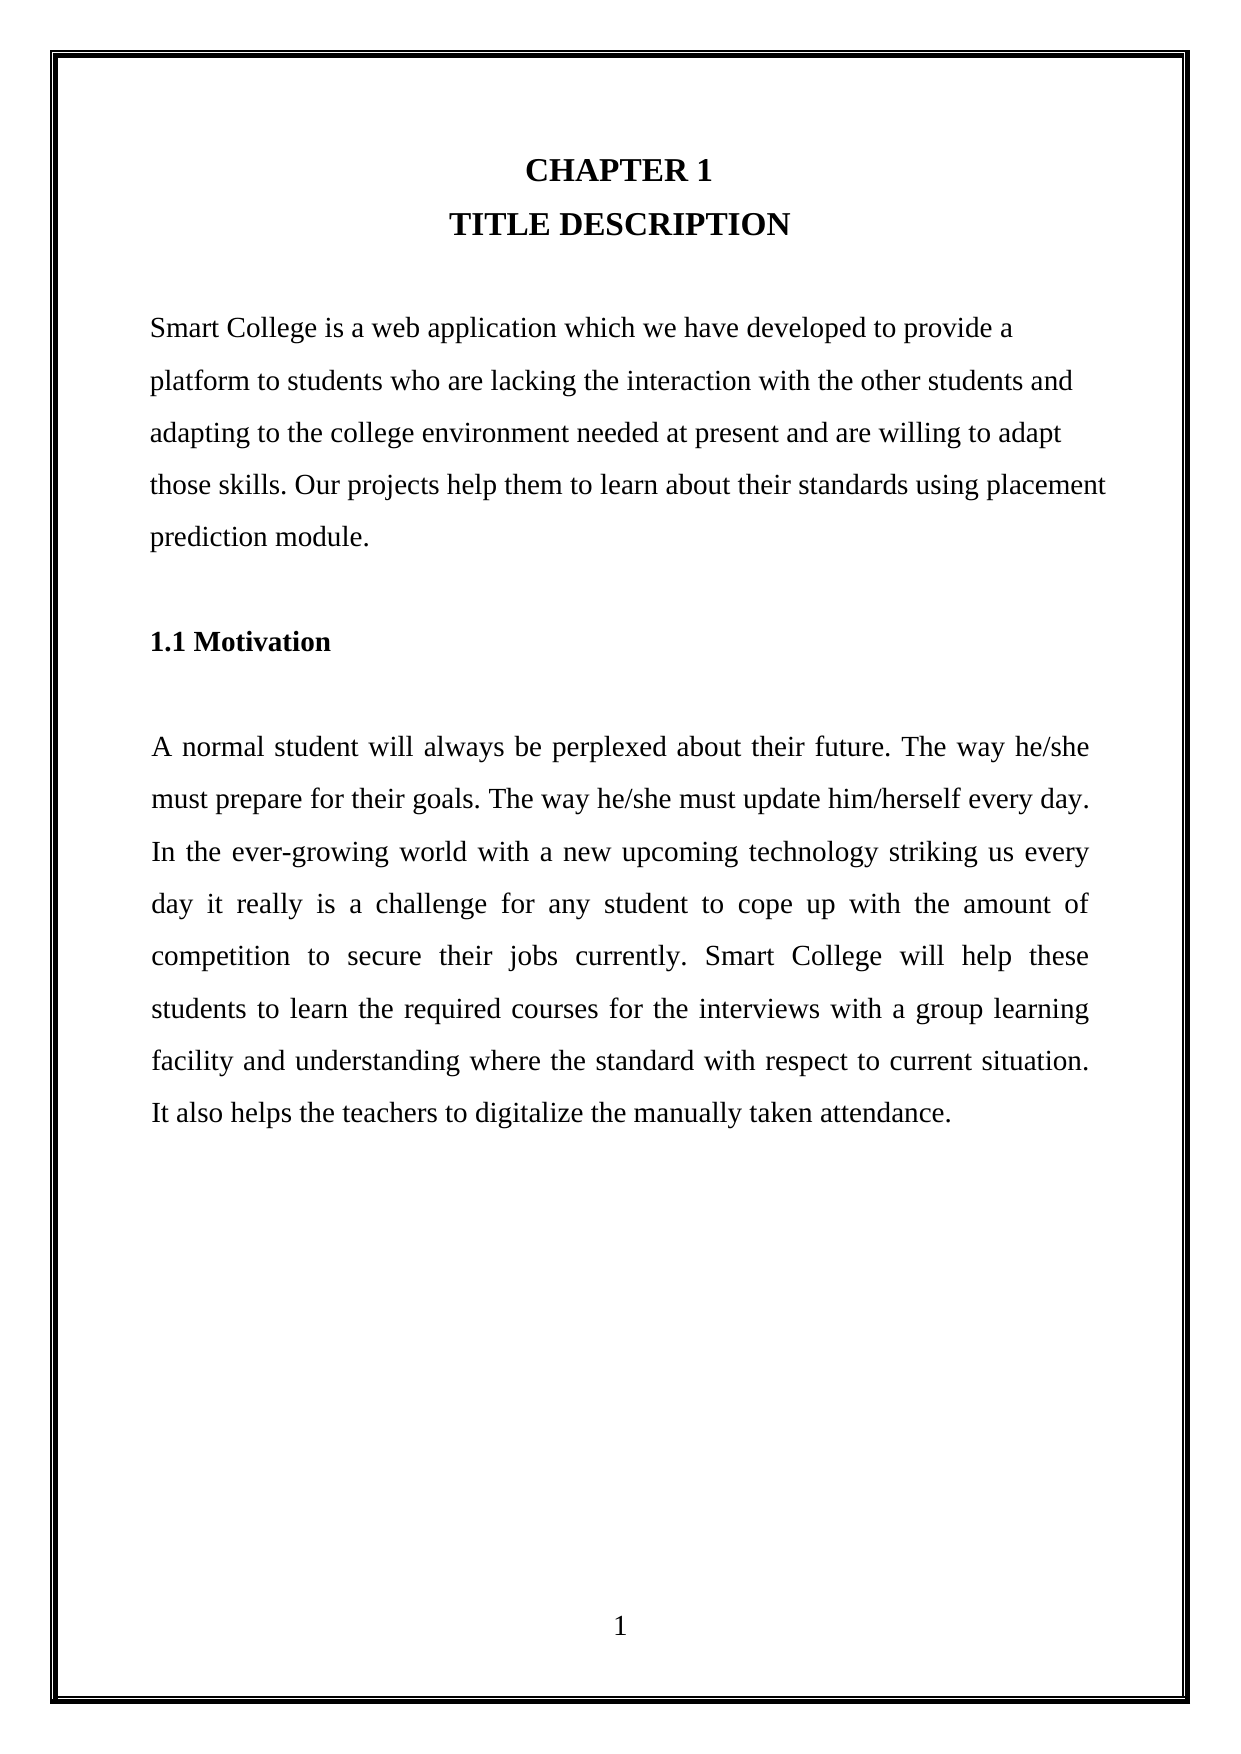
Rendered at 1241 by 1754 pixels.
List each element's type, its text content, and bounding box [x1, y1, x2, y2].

text Smart College is a web application which we have developed to provide a platform to students who are lacking the interaction with the other students and adapting to the college environment needed at present and are willing to adapt those skills. Our projects help them to learn about their standards using placement prediction module. [149, 310, 1113, 553]
subtitle TITLE DESCRIPTION [150, 204, 1090, 242]
subtitle CHAPTER 1 [150, 150, 1090, 188]
subtitle 1.1 Motivation [149, 624, 1170, 658]
text A normal student will always be perplexed about their future. The way he/she must prepare for their goals. The way he/she must update him/herself every day. In the ever-growing world with a new upcoming technology striking us every day it really is a challenge for any student to cope up with the amount of competition to secure their jobs currently. Smart College will help these students to learn the required courses for the interviews with a group learning facility and understanding where the standard with respect to current situation. It also helps the teachers to digitalize the manually taken attendance. [151, 729, 1091, 1129]
